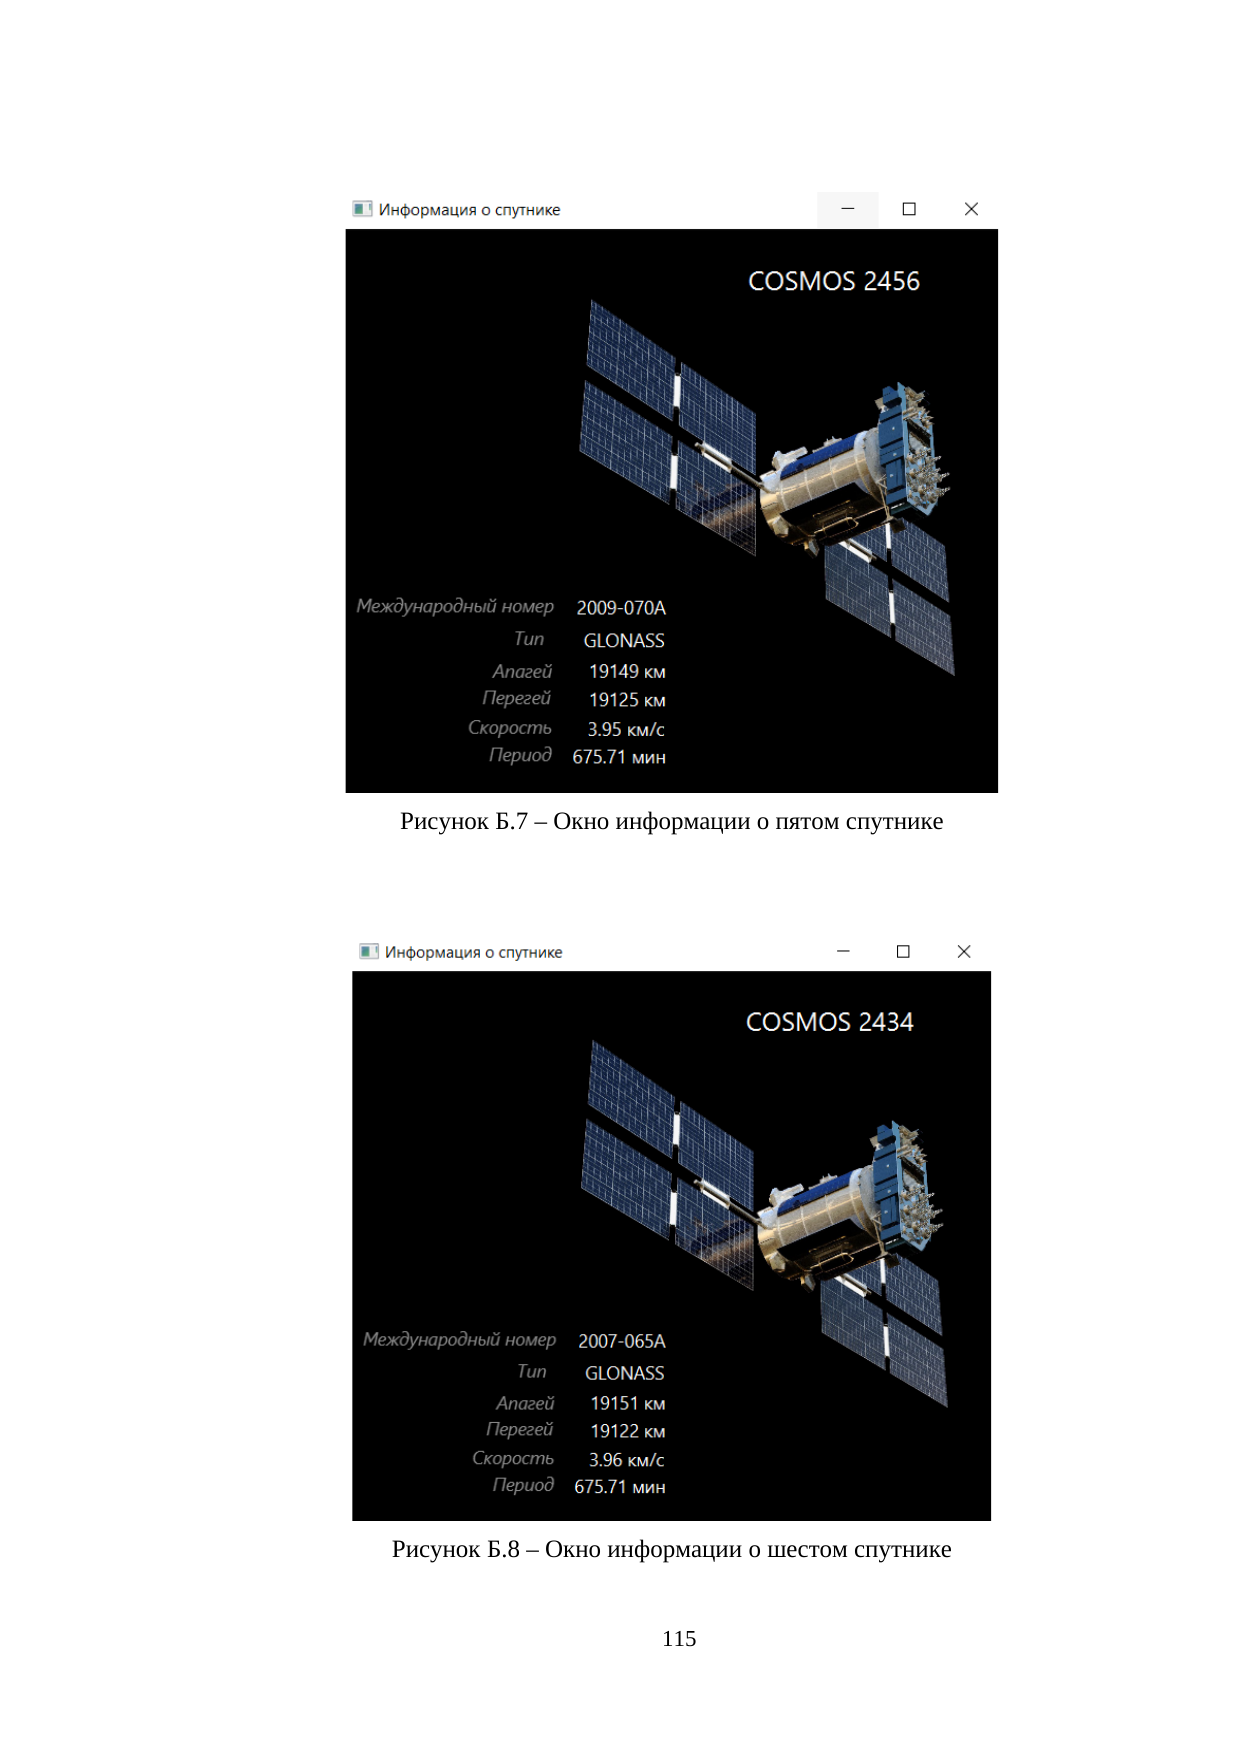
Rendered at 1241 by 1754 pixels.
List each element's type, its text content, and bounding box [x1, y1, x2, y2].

picture [345, 192, 999, 793]
text Рисунок Б.7 – Окно информации о пятом спутнике [192, 806, 1152, 835]
text Рисунок Б.8 – Окно информации о шестом спутнике [192, 1534, 1152, 1562]
picture [352, 935, 992, 1521]
